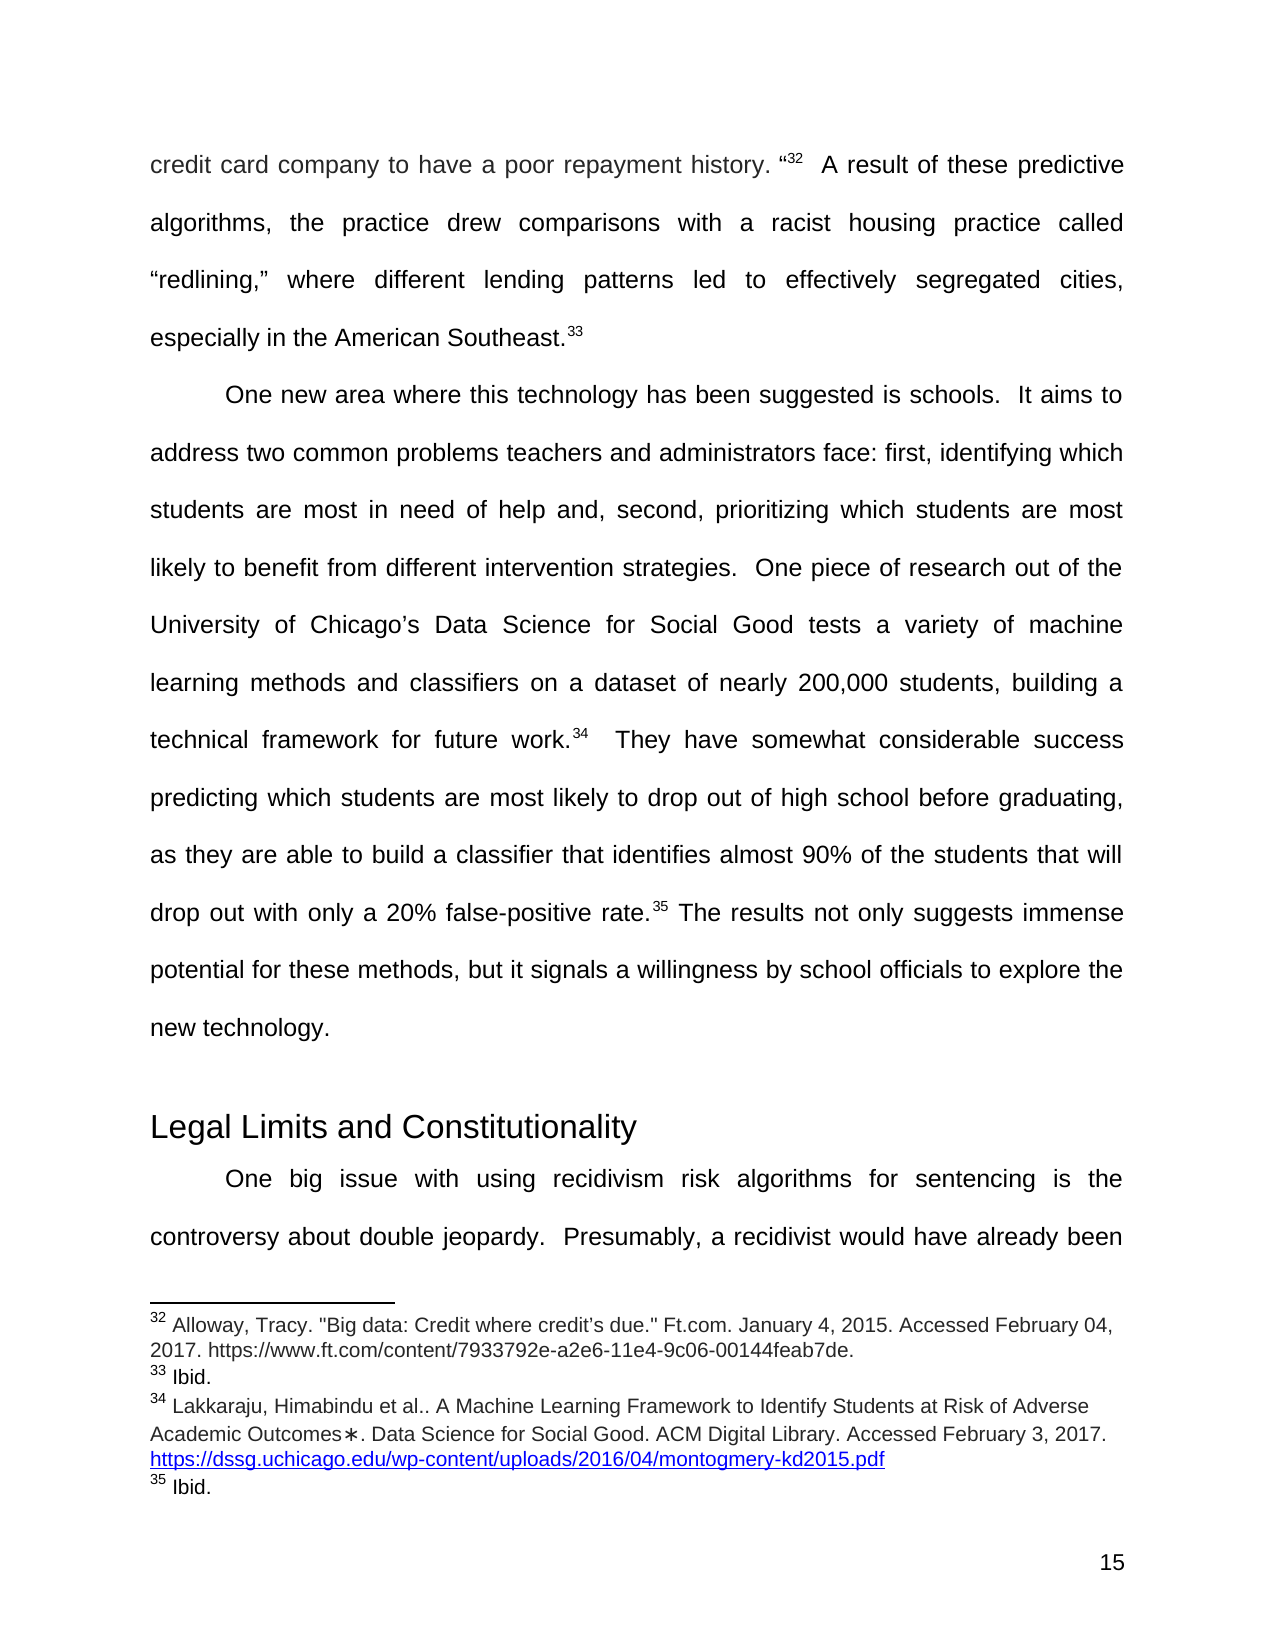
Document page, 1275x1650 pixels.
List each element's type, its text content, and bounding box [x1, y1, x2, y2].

text One new area where this technology has been suggested is schools. It aims to address two common problems teachers and administrators face: first, identifying which students are most in need of help and, second, prioritizing which students are most likely to benefit from different intervention strategies. One piece of research out of the University of Chicago’s Data Science for Social Good tests a variety of machine learning methods and classifiers on a dataset of nearly 200,000 students, building a technical framework for future work. They have somewhat considerable success predicting which students are most likely to drop out of high school before graduating, as they are able to build a classifier that identifies almost 90% of the students that will drop out with only a 20% false-positive rate. The results not only suggests immense potential for these methods, but it signals a willingness by school officials to explore the new technology. [150, 380, 1125, 1041]
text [150, 150, 1125, 351]
subtitle Legal Limits and Constitutionality [150, 1107, 1125, 1146]
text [150, 1164, 1125, 1250]
